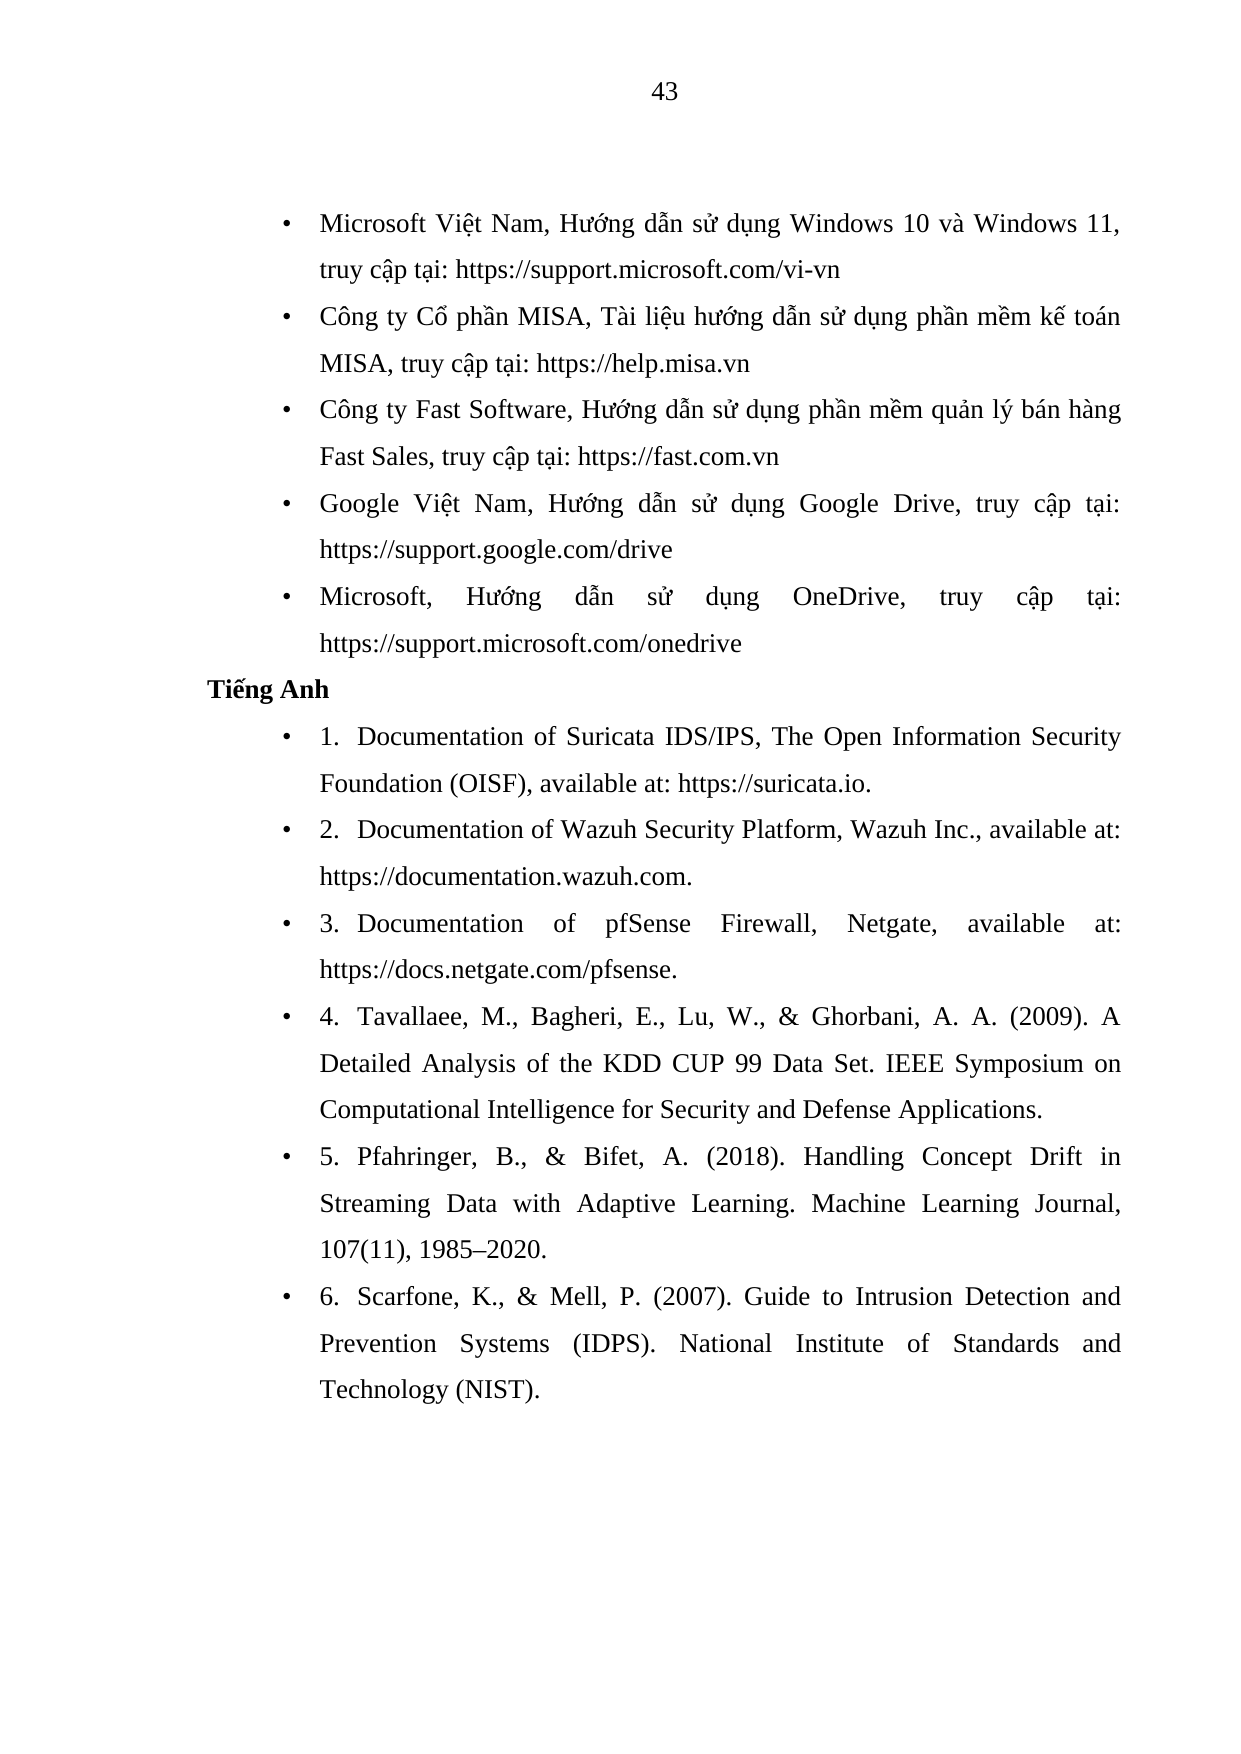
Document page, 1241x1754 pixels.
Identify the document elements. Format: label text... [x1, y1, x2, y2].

list Công ty Fast Software, Hướng dẫn sử dụng phần mềm quản lý bán hàng Fast Sales, truy cập tại: https://fast.com.vn [282, 393, 1122, 471]
list 6. Scarfone, K., & Mell, P. (2007). Guide to Intrusion Detection and Prevention Systems (IDPS). National Institute of Standards and Technology (NIST). [282, 1280, 1122, 1404]
list Công ty Cổ phần MISA, Tài liệu hướng dẫn sử dụng phần mềm kế toán MISA, truy cập tại: https://help.misa.vn [282, 300, 1122, 378]
text Tiếng Anh [207, 673, 1122, 704]
list 2. Documentation of Wazuh Security Platform, Wazuh Inc., available at: https://documentation.wazuh.com. [282, 813, 1122, 891]
list Microsoft, Hướng dẫn sử dụng OneDrive, truy cập tại: https://support.microsoft.com/onedrive [282, 580, 1122, 658]
list 3. Documentation of pfSense Firewall, Netgate, available at: https://docs.netgate.com/pfsense. [282, 907, 1122, 984]
list 1. Documentation of Suricata IDS/IPS, The Open Information Security Foundation (OISF), available at: https://suricata.io. [282, 720, 1122, 798]
list Google Việt Nam, Hướng dẫn sử dụng Google Drive, truy cập tại: https://support.google.com/drive [282, 487, 1122, 564]
list 4. Tavallaee, M., Bagheri, E., Lu, W., & Ghorbani, A. A. (2009). A Detailed Analysis of the KDD CUP 99 Data Set. IEEE Symposium on Computational Intelligence for Security and Defense Applications. [282, 1000, 1122, 1124]
list 5. Pfahringer, B., & Bifet, A. (2018). Handling Concept Drift in Streaming Data with Adaptive Learning. Machine Learning Journal, 107(11), 1985–2020. [282, 1140, 1122, 1264]
list Microsoft Việt Nam, Hướng dẫn sử dụng Windows 10 và Windows 11, truy cập tại: https://support.microsoft.com/vi-vn [282, 207, 1122, 284]
